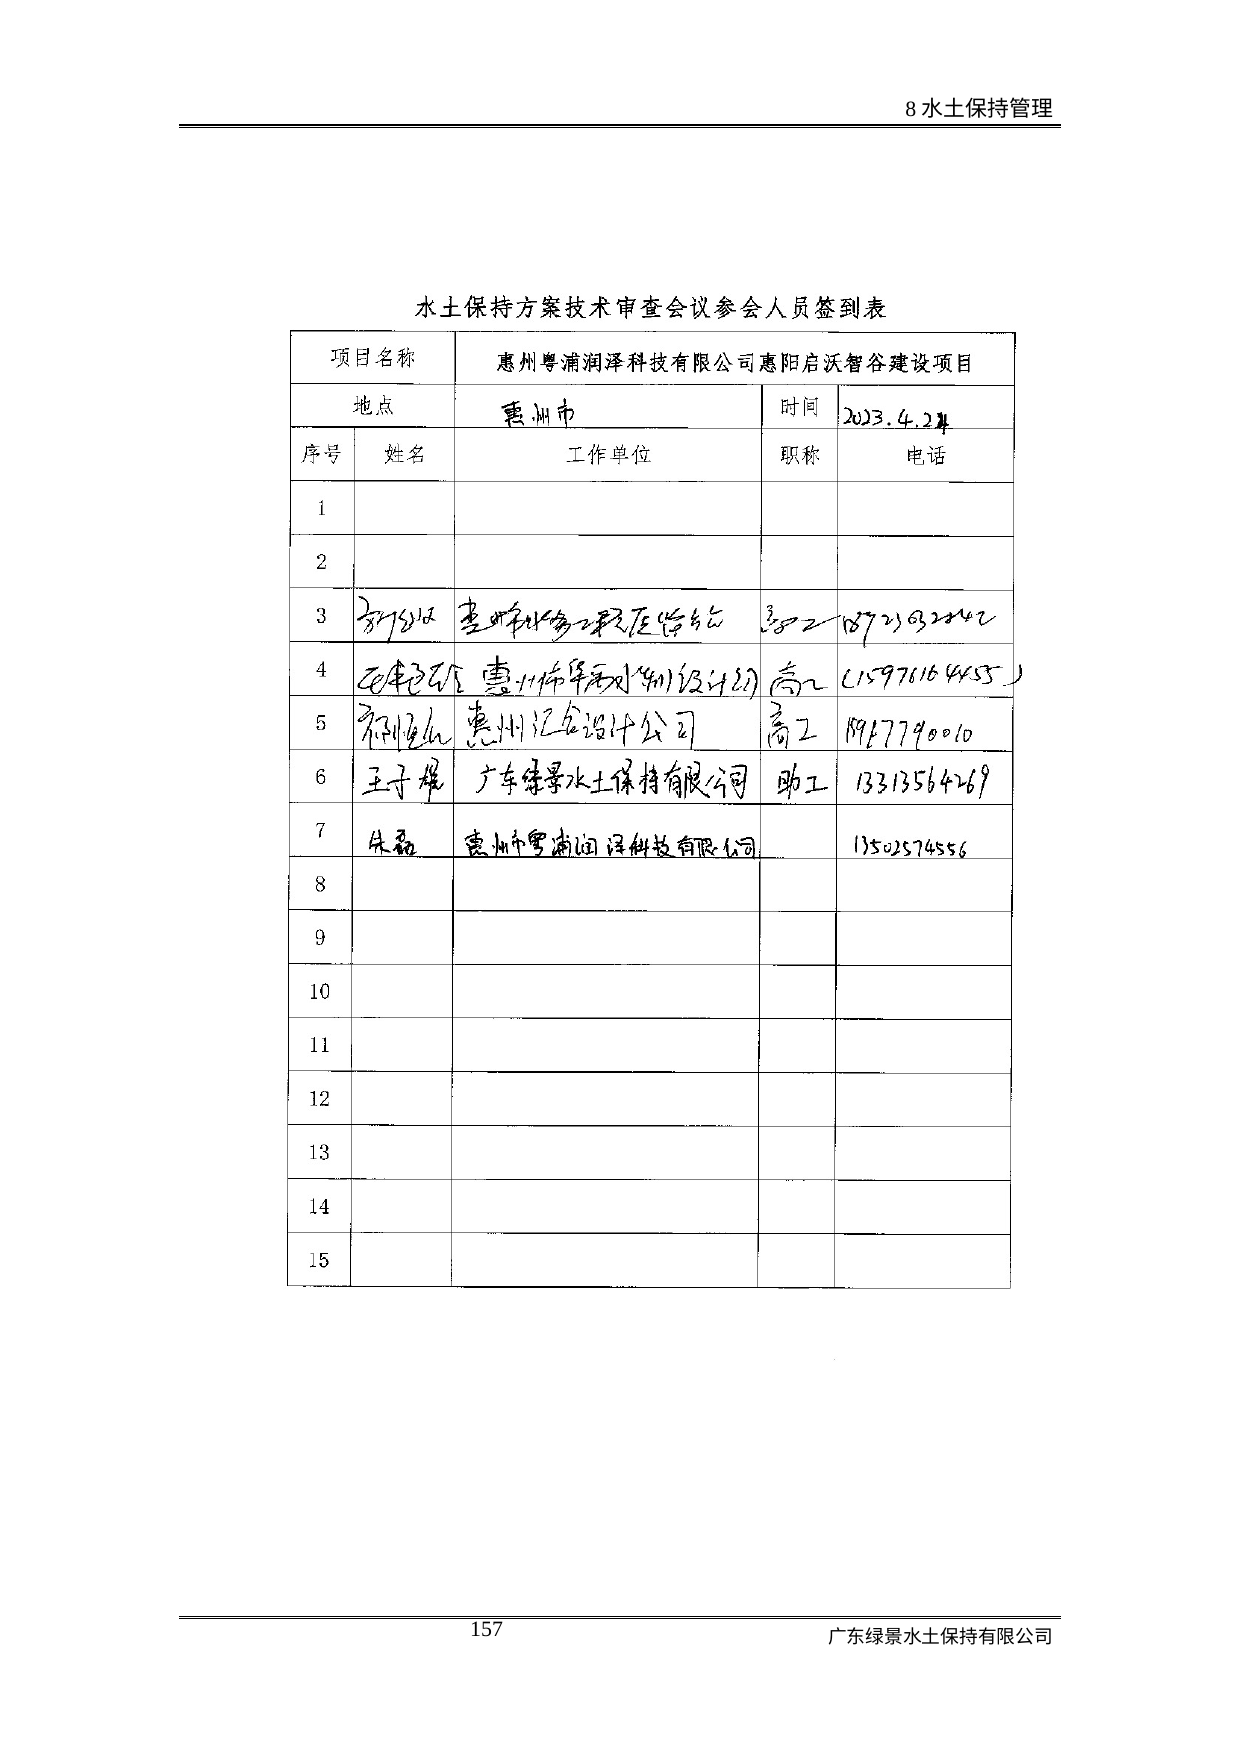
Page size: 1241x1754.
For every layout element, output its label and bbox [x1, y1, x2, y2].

picture [187, 162, 1114, 1471]
